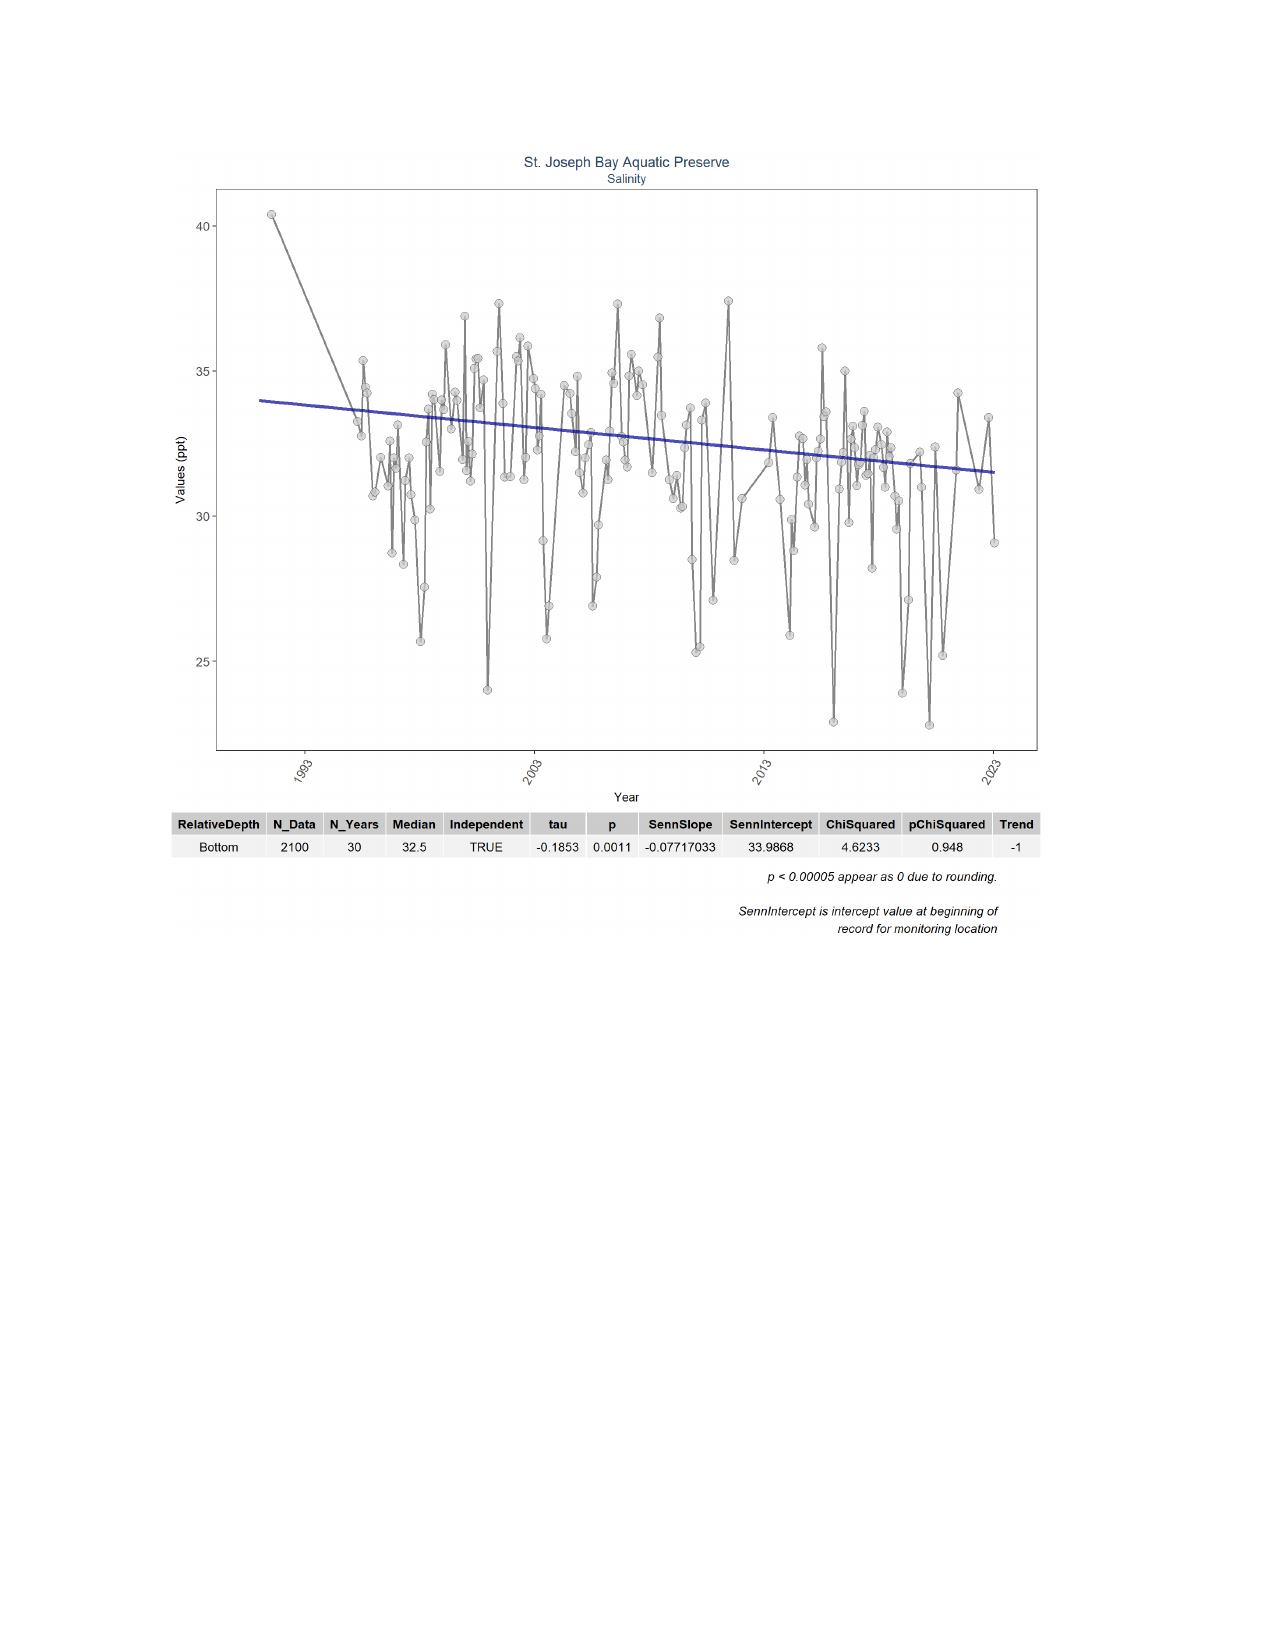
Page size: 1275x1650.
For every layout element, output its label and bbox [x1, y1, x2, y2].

picture [168, 150, 1044, 938]
